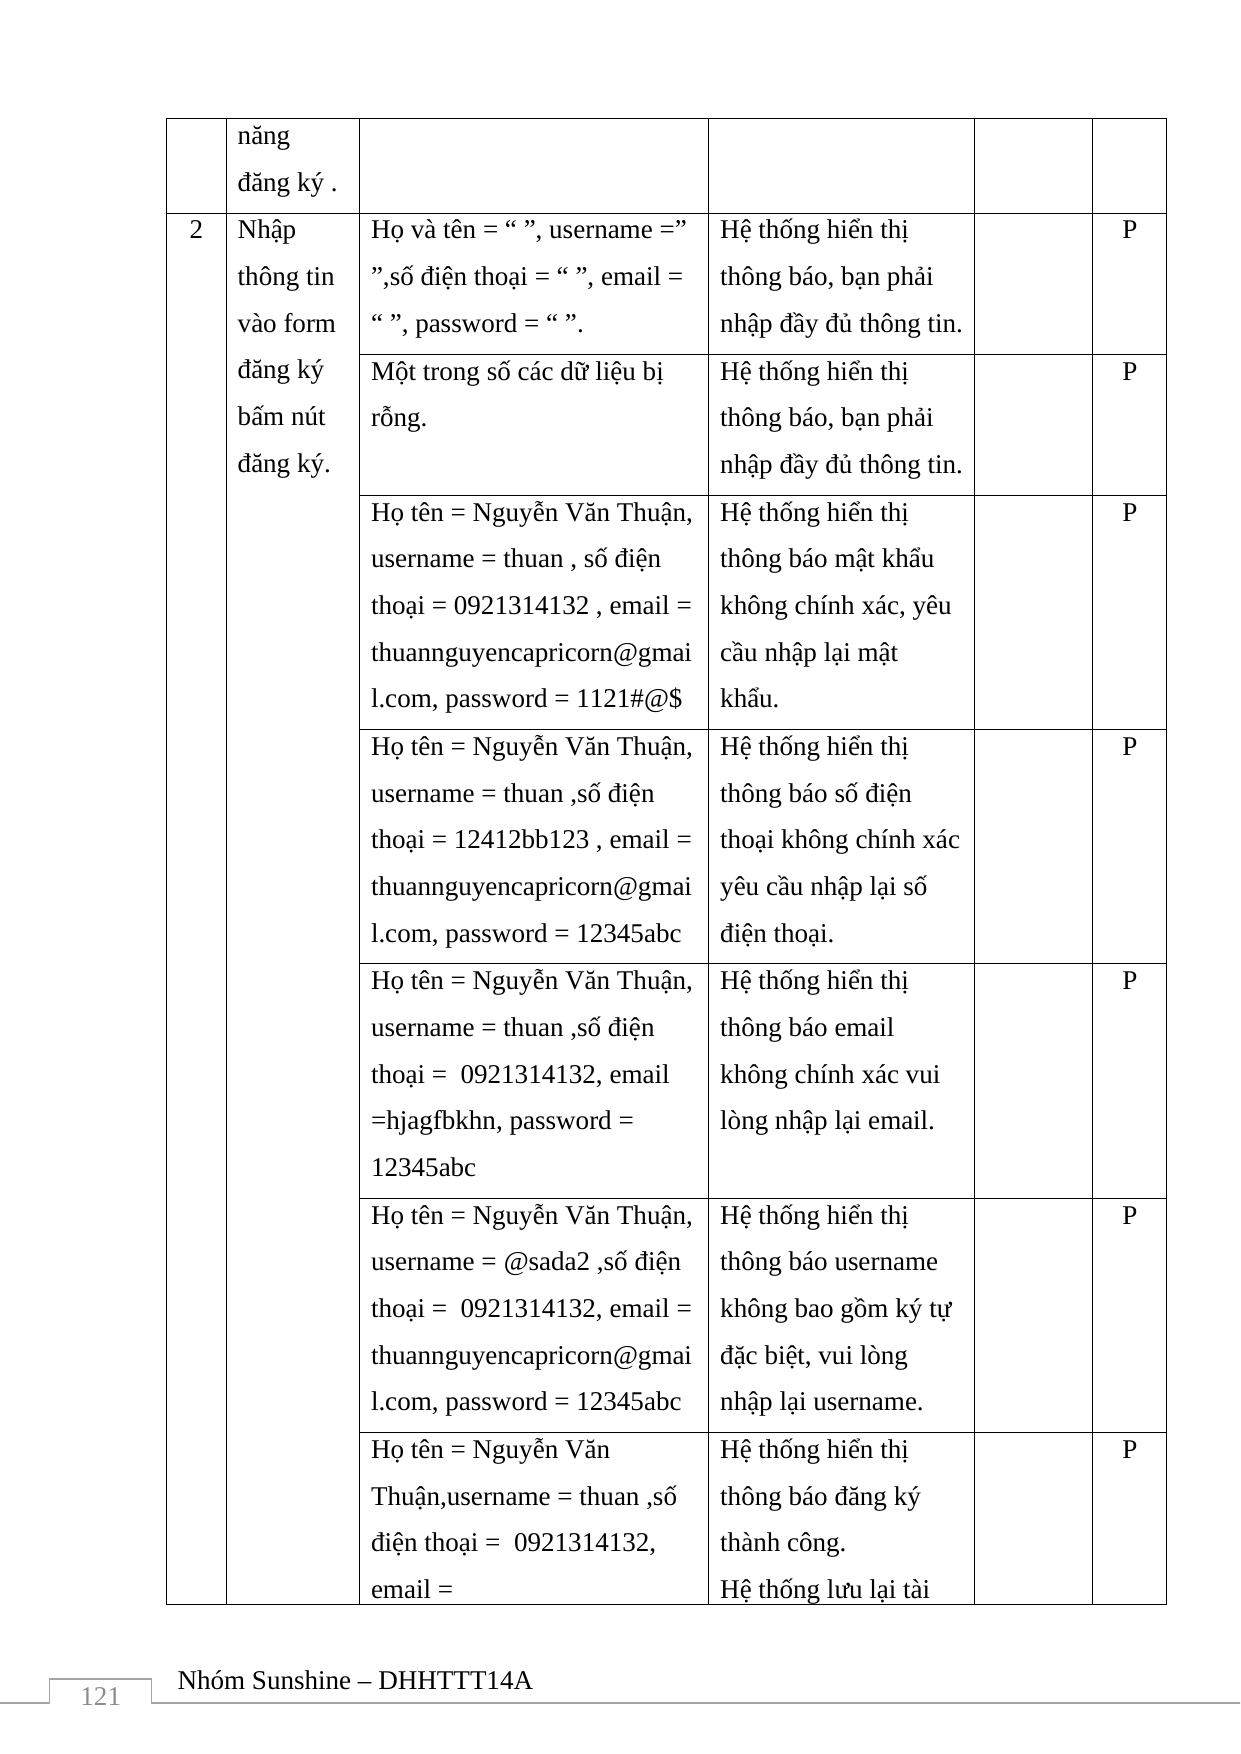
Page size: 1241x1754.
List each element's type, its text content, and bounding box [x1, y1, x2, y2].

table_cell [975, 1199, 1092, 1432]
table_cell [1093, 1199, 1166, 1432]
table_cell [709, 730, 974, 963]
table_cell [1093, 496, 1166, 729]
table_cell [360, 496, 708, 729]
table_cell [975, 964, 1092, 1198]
table_cell Họ và tên = “ ”, username =” ”,số điện thoại = “ ”, email = “ ”, password = “ ”. [360, 214, 708, 353]
table_cell 1 [167, 119, 226, 212]
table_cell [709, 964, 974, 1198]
table_cell [975, 119, 1092, 212]
table_cell Nhập thông tin vào form đăng ký bấm nút đăng ký. [227, 214, 359, 1604]
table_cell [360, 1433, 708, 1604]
table_cell [975, 355, 1092, 494]
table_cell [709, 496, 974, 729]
table_cell Hệ thống hiển thị thông báo, bạn phải nhập đầy đủ thông tin. [709, 355, 974, 494]
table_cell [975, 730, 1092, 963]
table_cell [975, 214, 1092, 353]
table_cell [360, 119, 708, 212]
table_cell P [1093, 214, 1166, 353]
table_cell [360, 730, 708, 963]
table_cell P [1093, 119, 1166, 212]
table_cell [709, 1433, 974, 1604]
table_cell 2 [167, 214, 226, 1604]
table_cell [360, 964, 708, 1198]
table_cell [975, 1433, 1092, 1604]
table_cell Hệ thống hiển thị thông báo, bạn phải nhập đầy đủ thông tin. [709, 214, 974, 353]
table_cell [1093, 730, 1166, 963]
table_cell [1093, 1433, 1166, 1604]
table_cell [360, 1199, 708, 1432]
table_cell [709, 119, 974, 212]
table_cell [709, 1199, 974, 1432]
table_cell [227, 119, 359, 212]
table_cell Một trong số các dữ liệu bị rỗng. [360, 355, 708, 494]
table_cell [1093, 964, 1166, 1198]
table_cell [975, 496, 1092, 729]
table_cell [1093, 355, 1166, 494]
